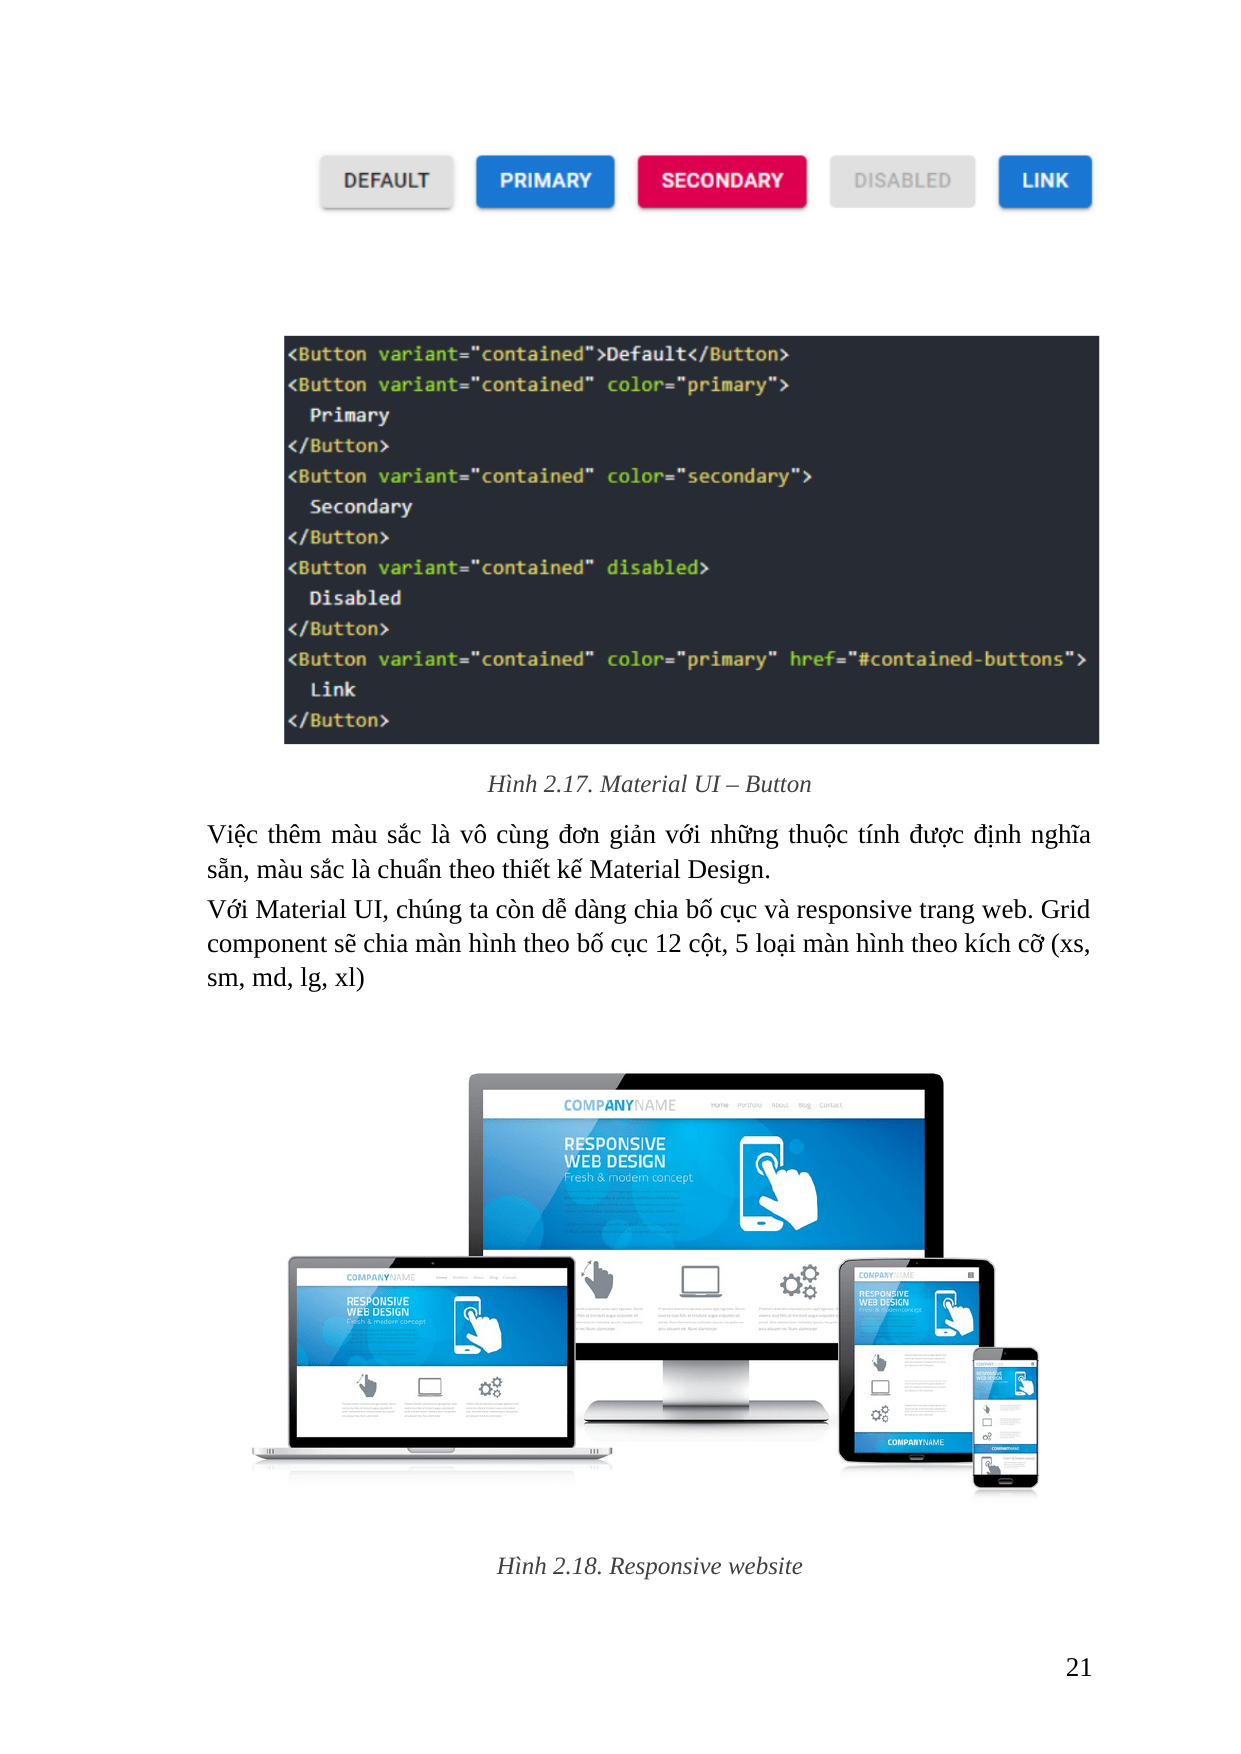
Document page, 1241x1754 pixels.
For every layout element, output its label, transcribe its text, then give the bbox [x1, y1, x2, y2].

text Với Material UI, chúng ta còn dễ dàng chia bố cục và responsive trang web. Grid component sẽ chia màn hình theo bố cục 12 cột, 5 loại màn hình theo kích cỡ (xs, sm, md, lg, xl) [207, 893, 1092, 993]
text Việc thêm màu sắc là vô cùng đơn giản với những thuộc tính được định nghĩa sẵn, màu sắc là chuẩn theo thiết kế Material Design. [207, 819, 1092, 884]
picture [244, 118, 1130, 760]
picture [224, 1002, 1075, 1542]
